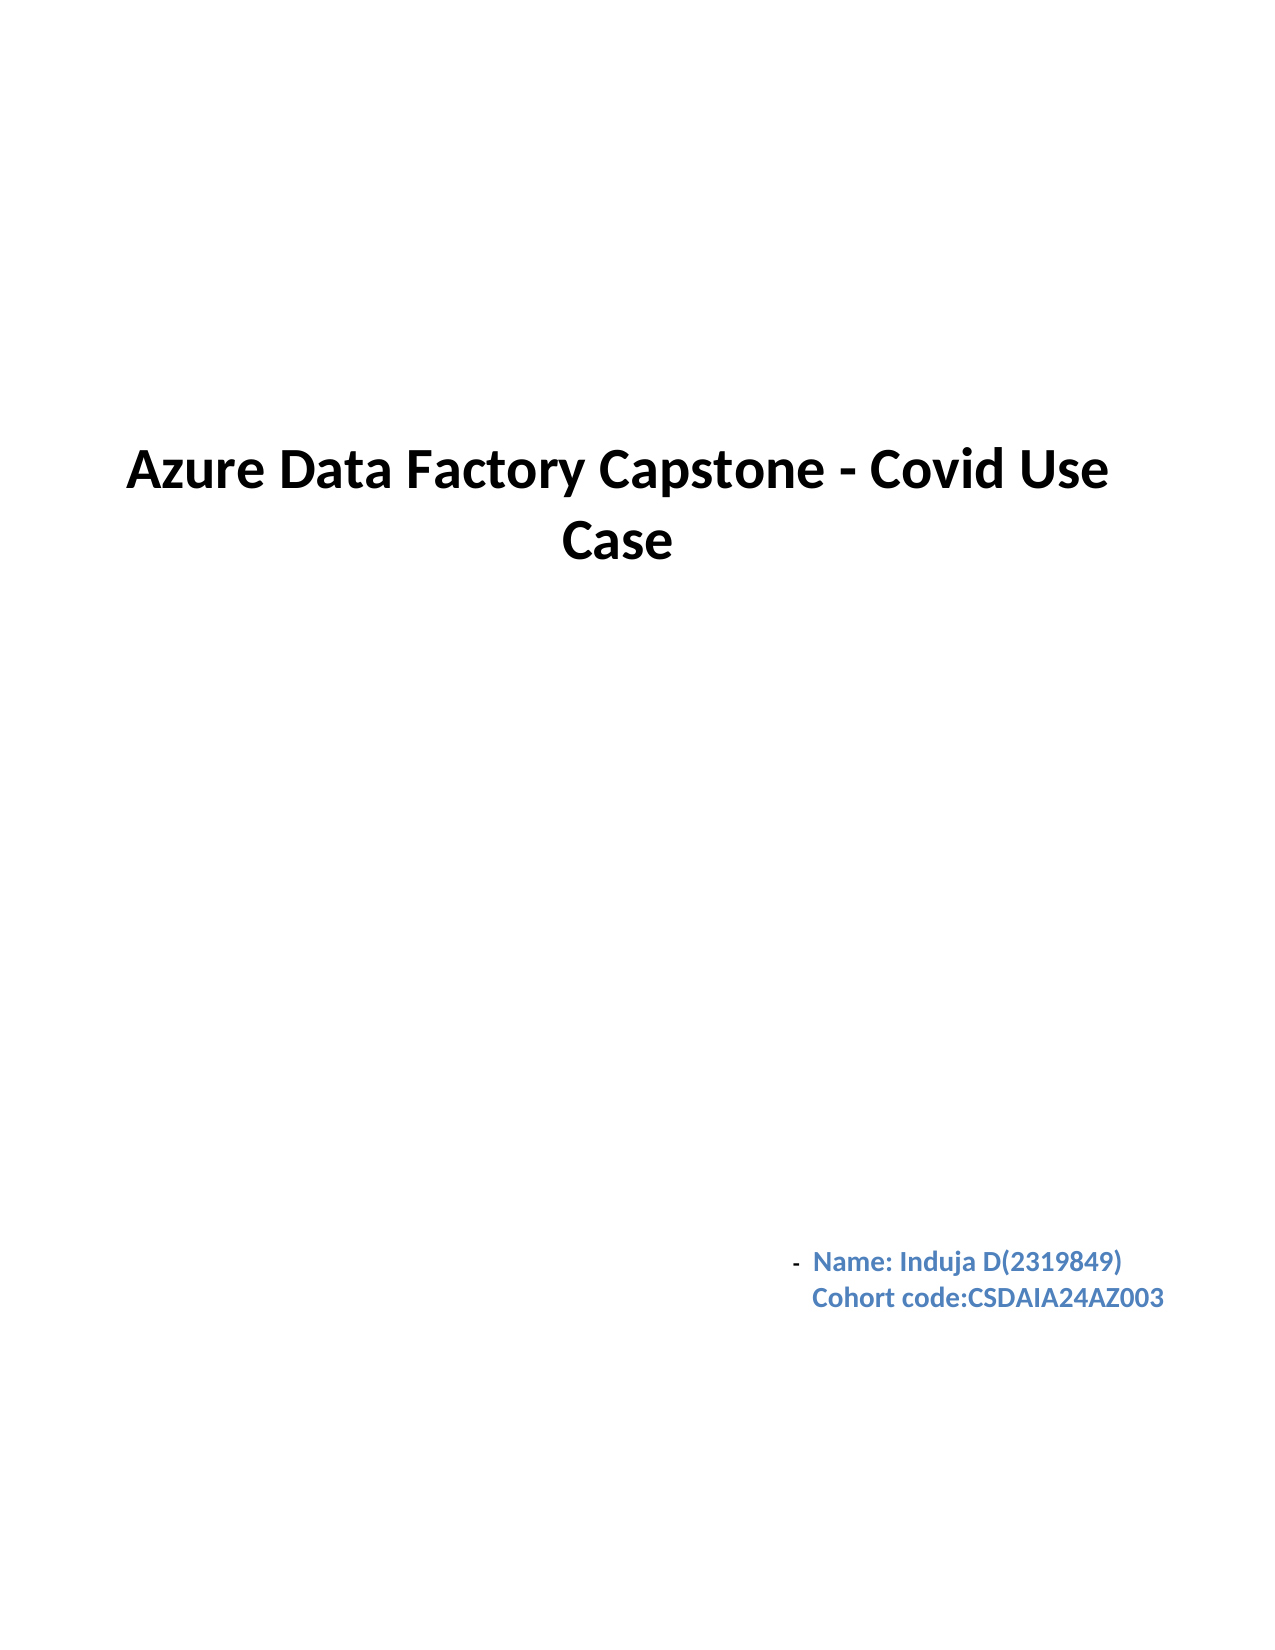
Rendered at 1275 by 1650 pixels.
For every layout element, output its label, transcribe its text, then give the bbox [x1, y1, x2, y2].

text - Name: Induja D(2319849) [114, 1243, 1167, 1279]
title Azure Data Factory Capstone - Covid Use Case [114, 432, 1121, 574]
text Cohort code:CSDAIA24AZ003 [114, 1279, 1167, 1315]
